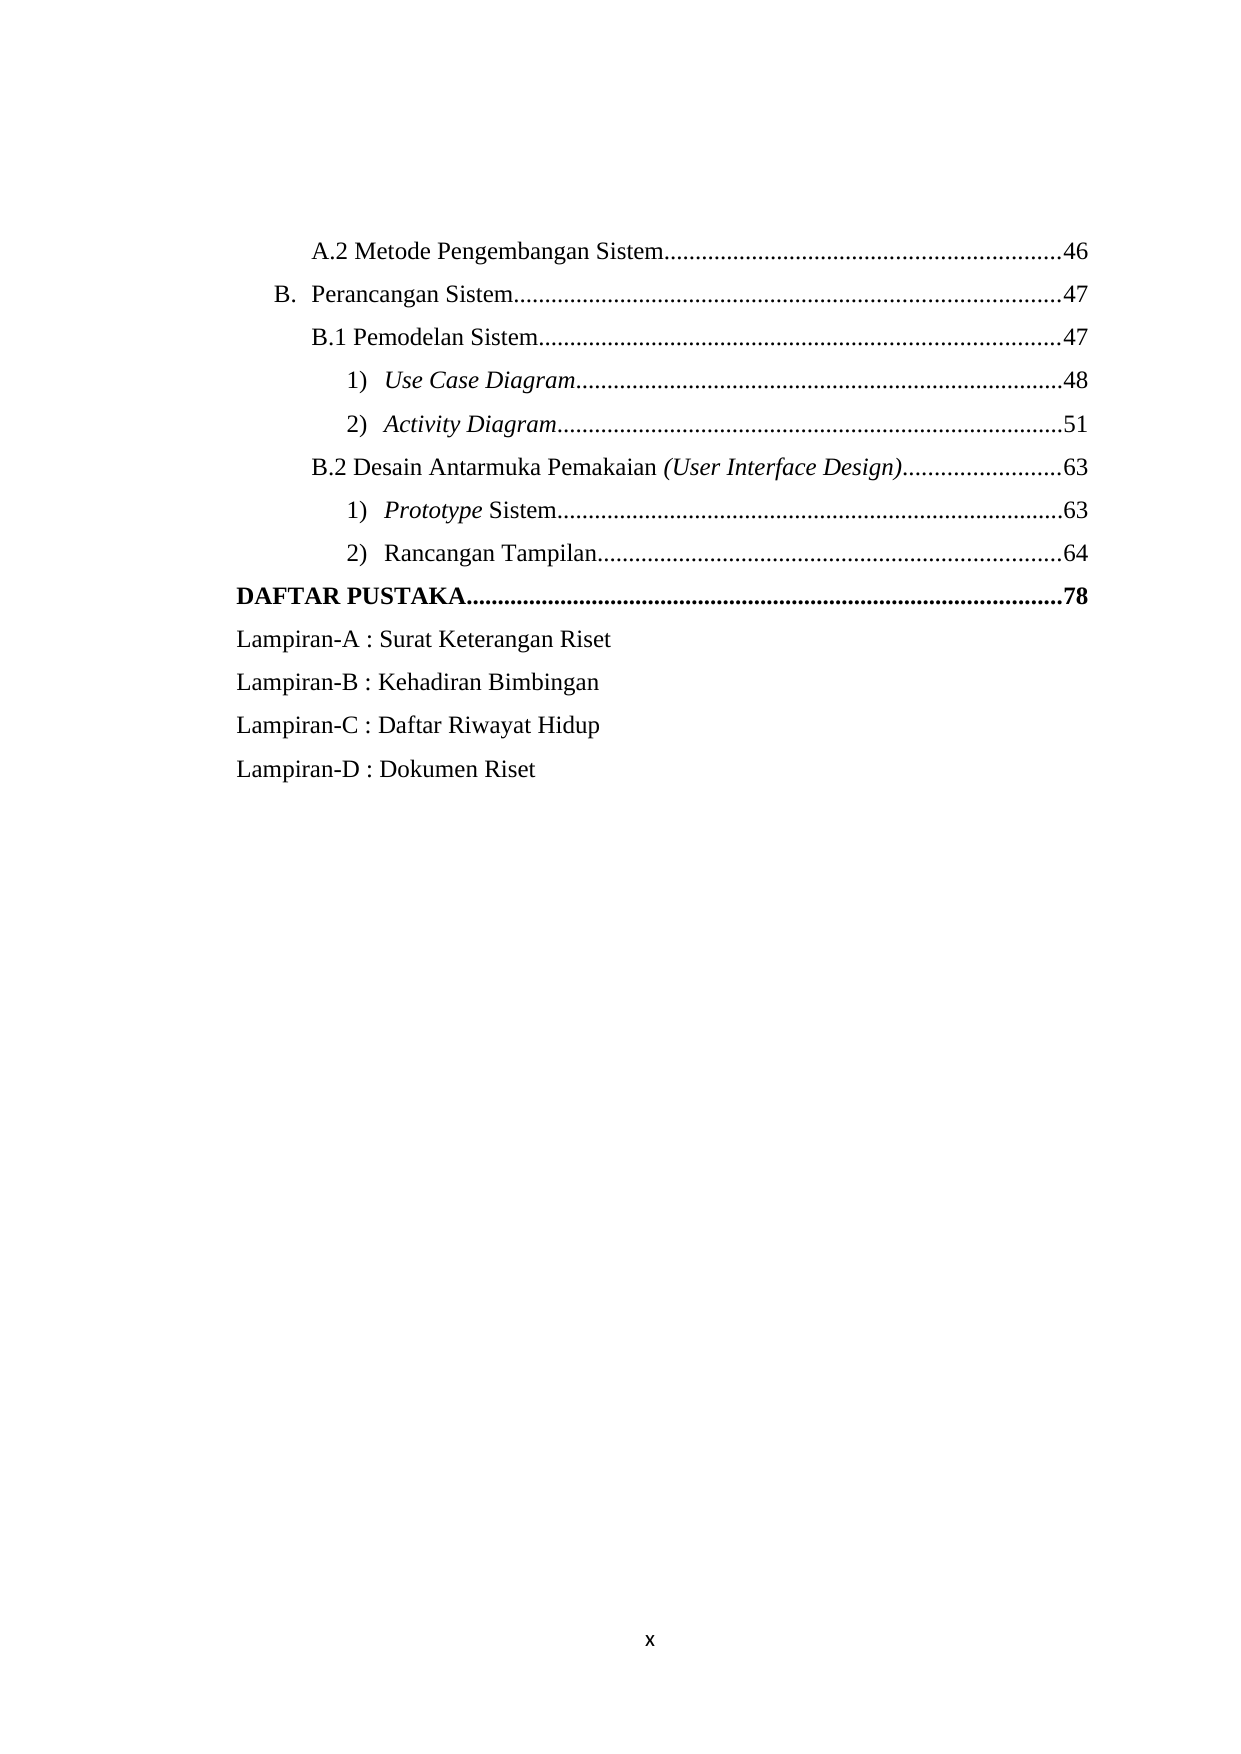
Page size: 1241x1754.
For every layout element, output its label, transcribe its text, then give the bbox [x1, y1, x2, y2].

list B.1 Pemodelan Sistem 47 [311, 322, 1122, 351]
list Use Case Diagram 48 [346, 366, 1122, 394]
list Lampiran-C : Daftar Riwayat Hidup [236, 711, 1122, 739]
list Lampiran-B : Kehadiran Bimbingan [236, 667, 1122, 696]
list Activity Diagram 51 [346, 409, 1122, 437]
list DAFTAR PUSTAKA 78 [236, 581, 1122, 610]
list Prototype Sistem 63 [346, 495, 1122, 524]
list Lampiran-D : Dokumen Riset [236, 754, 1122, 782]
list B.2 Desain Antarmuka Pemakaian (User Interface Design) 63 [311, 452, 1122, 481]
list Rancangan Tampilan 64 [346, 538, 1122, 567]
list A.2 Metode Pengembangan Sistem 46 [311, 236, 1122, 265]
list Perancangan Sistem 47 [274, 279, 1122, 308]
list Lampiran-A : Surat Keterangan Riset [236, 624, 1122, 653]
